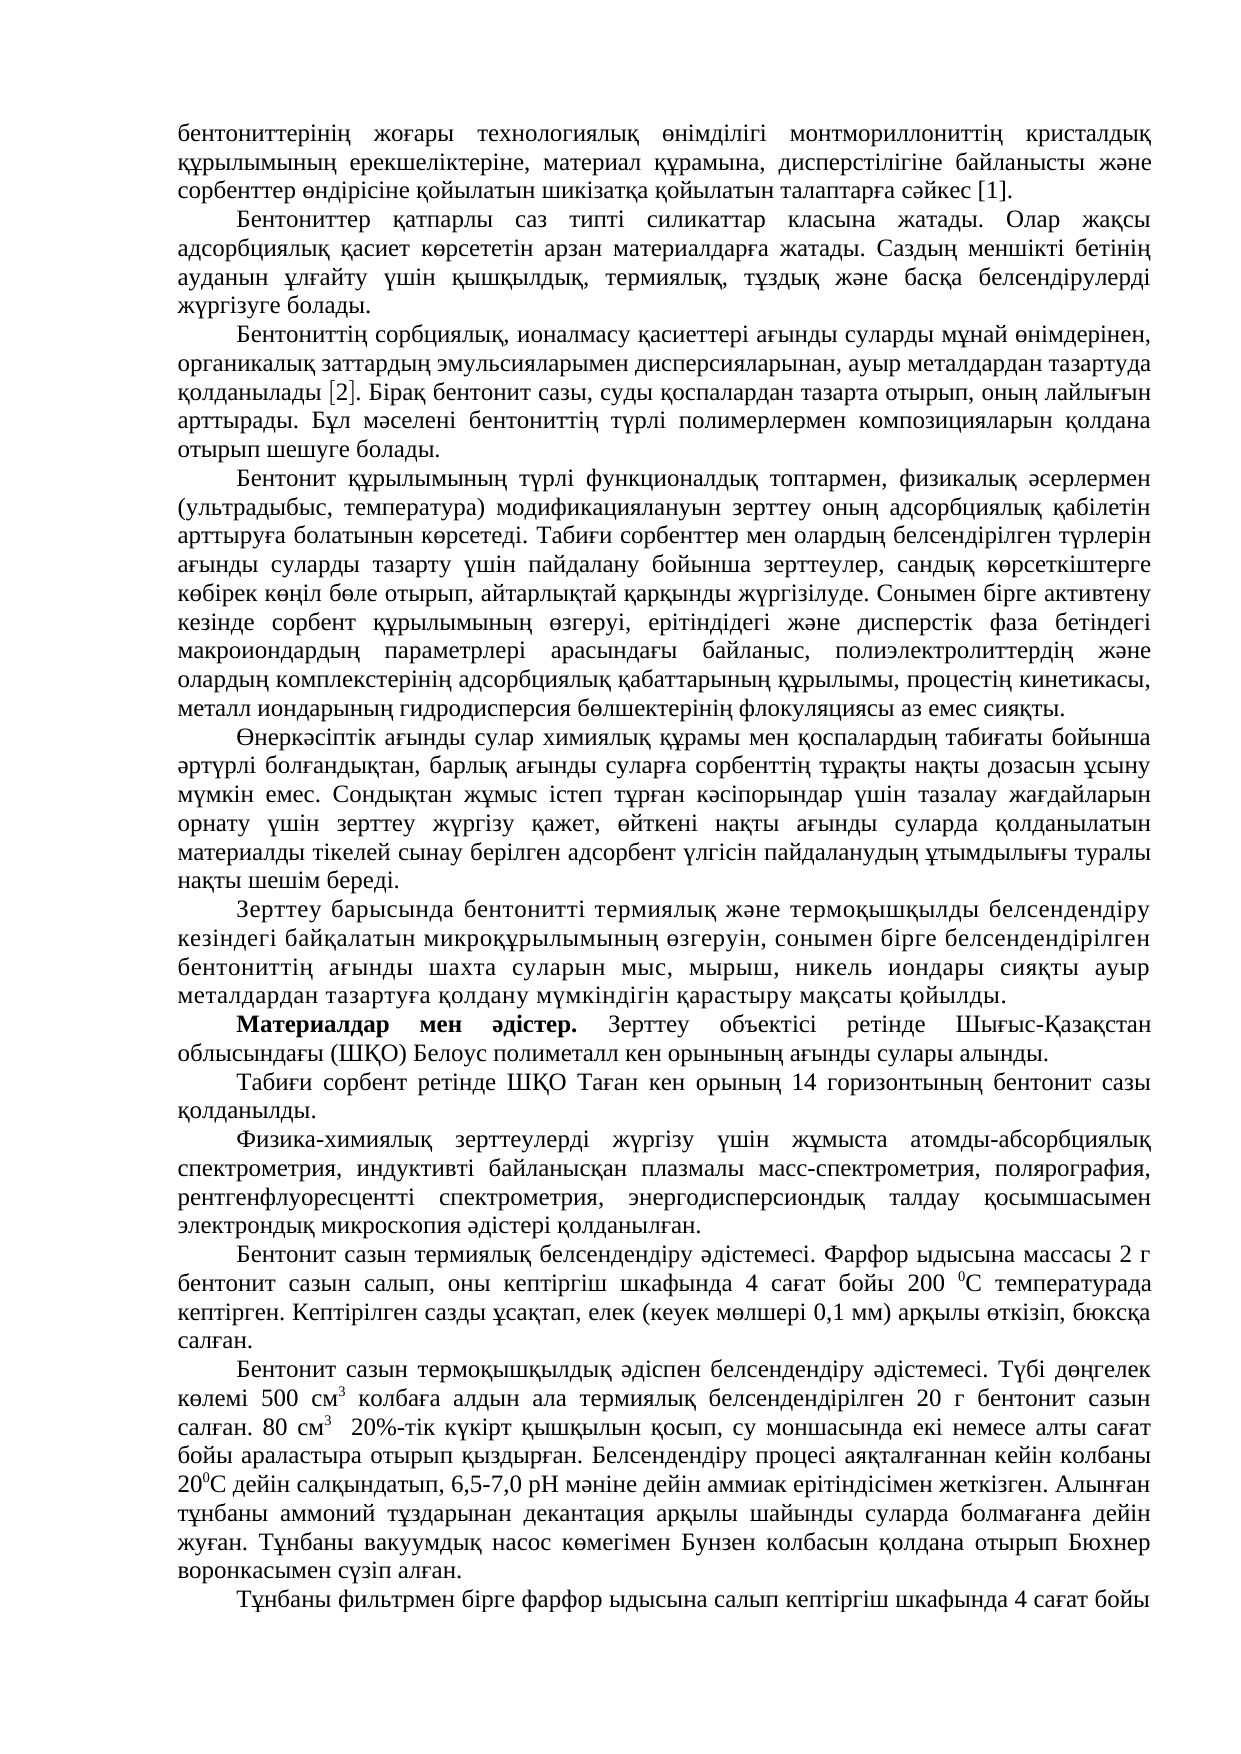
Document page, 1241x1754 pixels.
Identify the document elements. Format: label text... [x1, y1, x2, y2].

text Бентониттің сорбциялық, ионалмасу қасиеттері ағынды суларды мұнай өнімдерінен, органикалық заттардың эмульсияларымен дисперсияларынан, ауыр металдардан тазартуда қолданылады 2. Бірақ бентонит сазы, суды қоспалардан тазарта отырып, оның лайлығын арттырады. Бұл мәселені бентониттің түрлі полимерлермен композицияларын қолдана отырып шешуге болады. [177, 319, 1152, 463]
text Бентонит құрылымының түрлі функционалдық топтармен, физикалық әсерлермен (ультрадыбыс, температура) модификациялануын зерттеу оның адсорбциялық қабілетін арттыруға болатынын көрсетеді. Табиғи сорбенттер мен олардың белсендірілген түрлерін ағынды суларды тазарту үшін пайдалану бойынша зерттеулер, сандық көрсеткіштерге көбірек көңіл бөле отырып, айтарлықтай қарқынды жүргізілуде. Сонымен бірге активтену кезінде сорбент құрылымының өзгеруі, ерітіндідегі және дисперстік фаза бетіндегі макроиондардың параметрлері арасындағы байланыс, полиэлектролиттердің және олардың комплекстерінің адсорбциялық қабаттарының құрылымы, процестің кинетикасы, металл иондарының гидродисперсия бөлшектерінің флокуляциясы аз емес сияқты. [177, 463, 1152, 722]
text Зерттеу барысында бентонитті термиялық және термоқышқылды белсендендіру кезіндегі байқалатын микроқұрылымының өзгеруін, сонымен бірге белсендендірілген бентониттің ағынды шахта суларын мыс, мырыш, никель иондары сияқты ауыр металдардан тазартуға қолдану мүмкіндігін қарастыру мақсаты қойылды. [177, 894, 1152, 1009]
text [177, 118, 1152, 204]
text Материалдар мен әдістер. Зерттеу объектісі ретінде Шығыс-Қазақстан облысындағы (ШҚО) Белоус полиметалл кен орынының ағынды сулары алынды. [177, 1009, 1152, 1067]
text Бентонит сазын термоқышқылдық әдіспен белсендендіру әдістемесі. Түбі дөңгелек көлемі 500 см3 колбаға алдын ала термиялық белсендендірілген 20 г бентонит сазын салған. 80 см3 20%-тік күкірт қышқылын қосып, су моншасында екі немесе алты сағат бойы араластыра отырып қыздырған. Белсендендіру процесі аяқталғаннан кейін колбаны 200С дейін салқындатып, 6,5-7,0 рН мәніне дейін аммиак ерітіндісімен жеткізген. Алынған тұнбаны аммоний тұздарынан декантация арқылы шайынды суларда болмағанға дейін жуған. Тұнбаны вакуумдық насос көмегімен Бунзен колбасын қолдана отырып Бюхнер воронкасымен сүзіп алған. [177, 1354, 1152, 1584]
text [177, 1584, 1152, 1612]
text Өнеркәсіптік ағынды сулар химиялық құрамы мен қоспалардың табиғаты бойынша әртүрлі болғандықтан, барлық ағынды суларға сорбенттің тұрақты нақты дозасын ұсыну мүмкін емес. Сондықтан жұмыс істеп тұрған кәсіпорындар үшін тазалау жағдайларын орнату үшін зерттеу жүргізу қажет, өйткені нақты ағынды суларда қолданылатын материалды тікелей сынау берілген адсорбент үлгісін пайдаланудың ұтымдылығы туралы нақты шешім береді. [177, 722, 1152, 894]
text Бентонит сазын термиялық белсендендіру әдістемесі. Фарфор ыдысына массасы 2 г бентонит сазын салып, оны кептіргіш шкафында 4 сағат бойы 200 0С температурада кептірген. Кептірілген сазды ұсақтап, елек (кеуек мөлшері 0,1 мм) арқылы өткізіп, бюксқа салған. [177, 1239, 1152, 1354]
text Бентониттер қатпарлы саз типті силикаттар класына жатады. Олар жақсы адсорбциялық қасиет көрсететін арзан материалдарға жатады. Саздың меншікті бетінің ауданын ұлғайту үшін қышқылдық, термиялық, тұздық және басқа белсендірулерді жүргізуге болады. [177, 204, 1152, 319]
text Табиғи сорбент ретінде ШҚО Таған кен орының 14 горизонтының бентонит сазы қолданылды. [177, 1067, 1152, 1124]
text Физика-химиялық зерттеулерді жүргізу үшін жұмыста атомды-абсорбциялық спектрометрия, индуктивті байланысқан плазмалы масс-спектрометрия, полярография, рентгенфлуоресцентті спектрометрия, энергодисперсиондық талдау қосымшасымен электрондық микроскопия әдістері қолданылған. [177, 1124, 1152, 1239]
